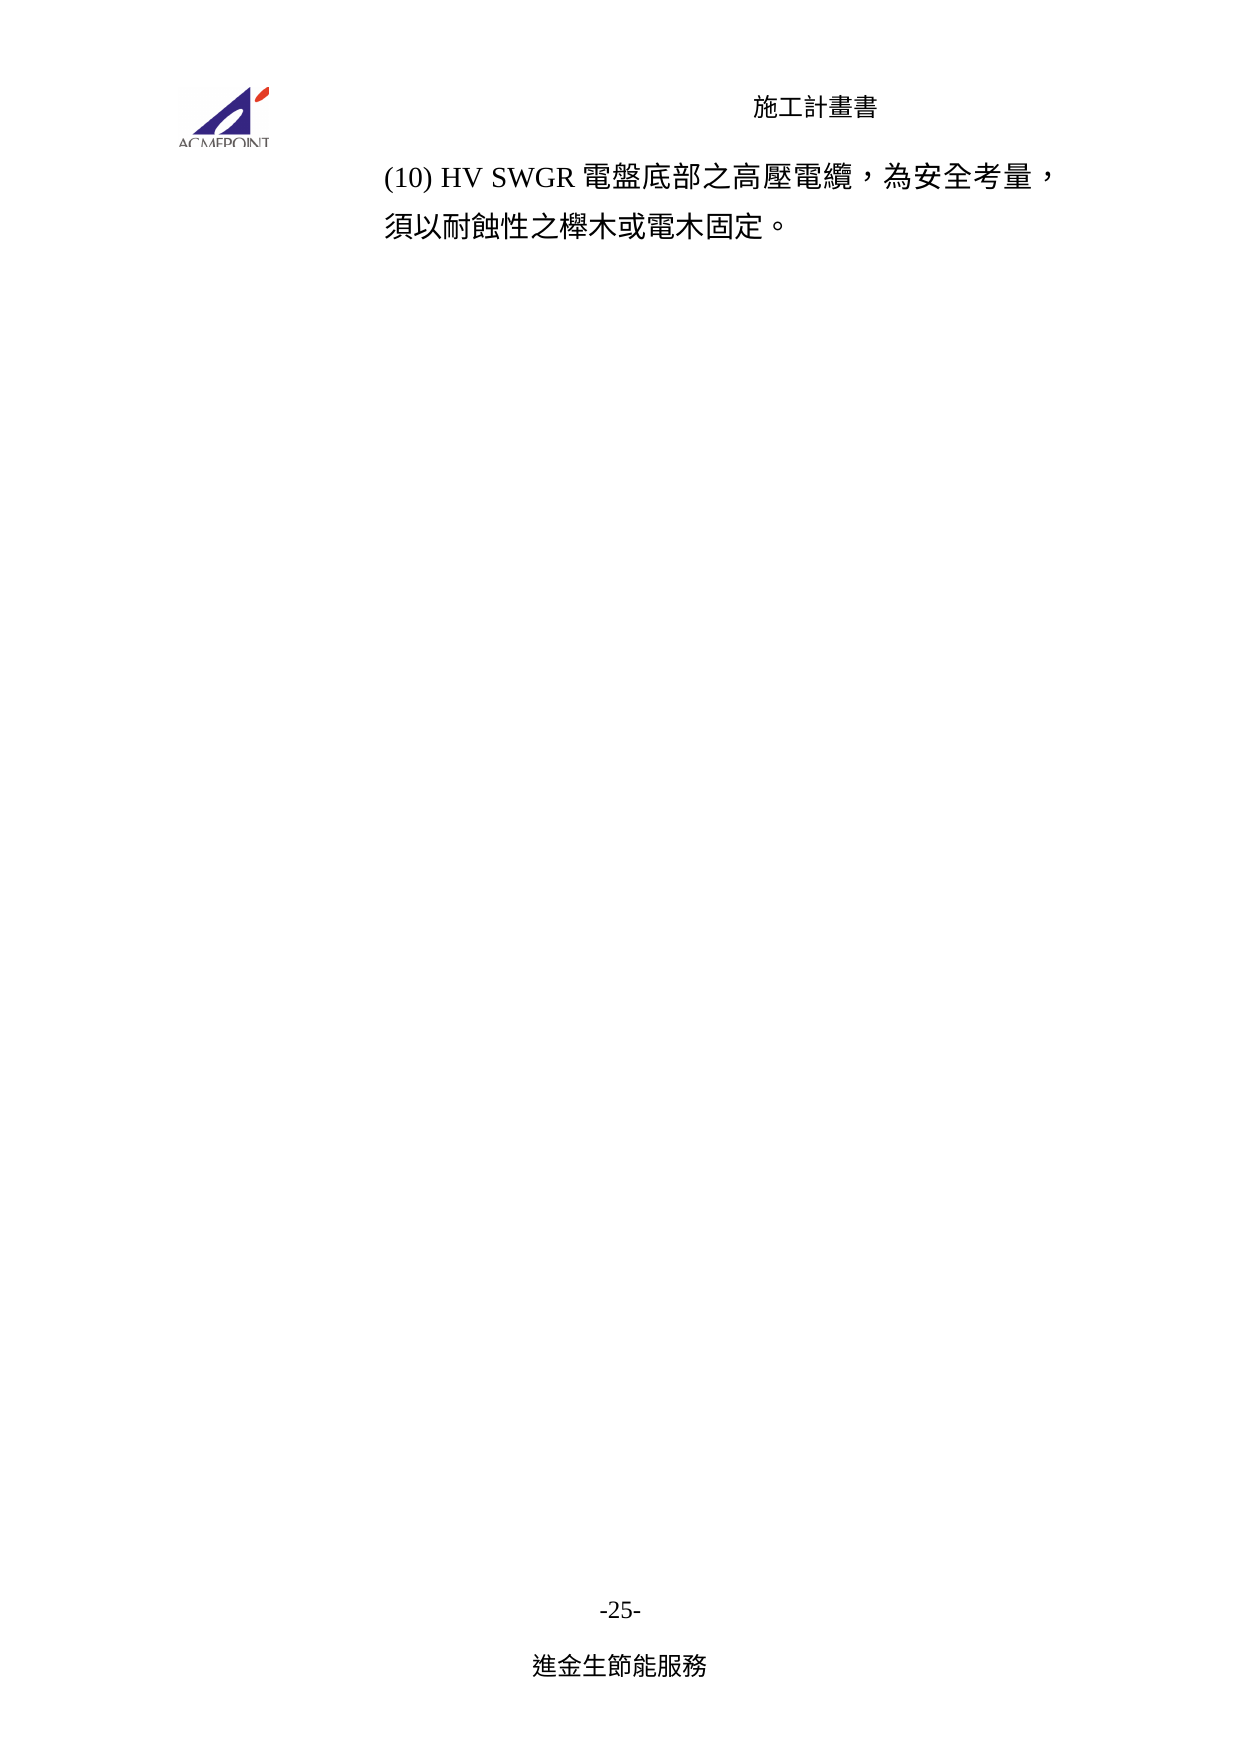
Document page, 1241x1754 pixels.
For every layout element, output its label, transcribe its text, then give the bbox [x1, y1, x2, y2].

text (10) HV SWGR電盤底部之高壓電纜，為安全考量，須以耐蝕性之櫸木或電木固定。 [384, 148, 1063, 248]
picture [177, 87, 269, 146]
